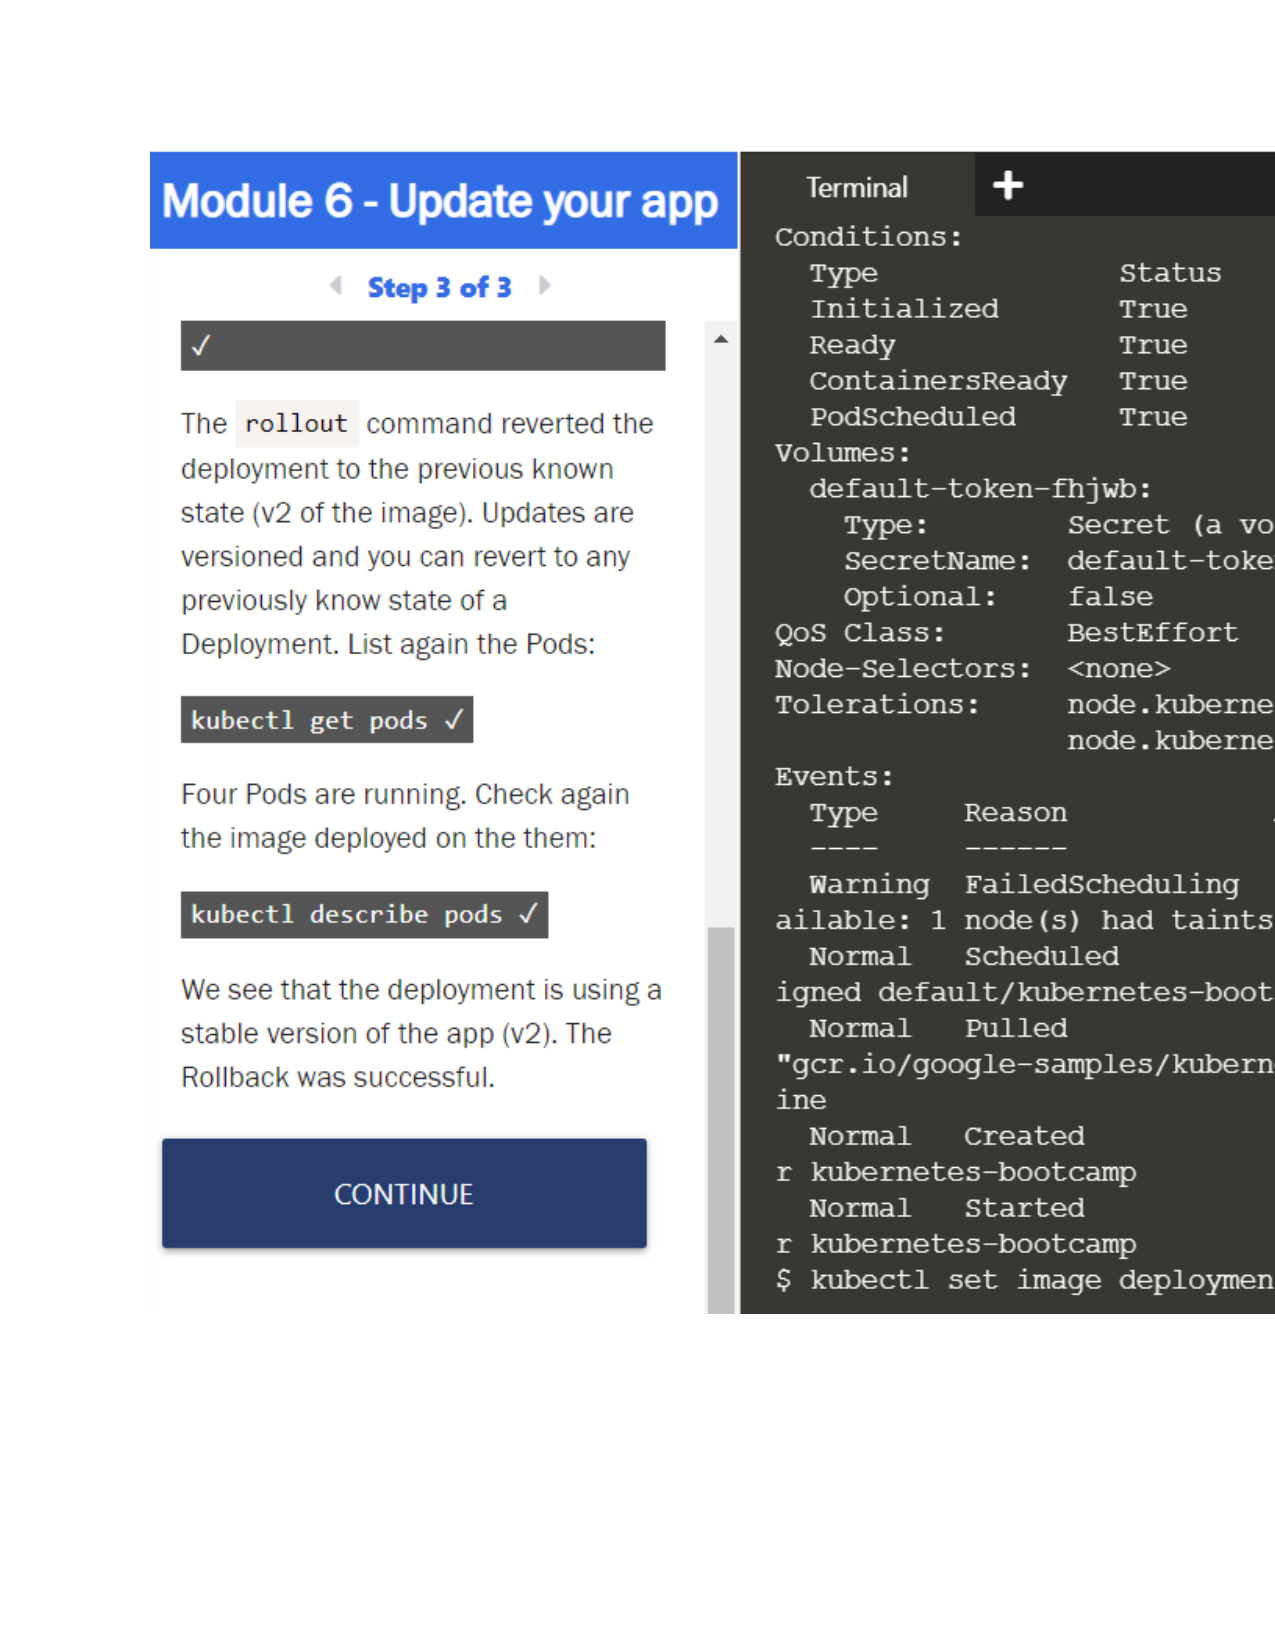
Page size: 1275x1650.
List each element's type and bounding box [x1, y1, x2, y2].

picture [150, 150, 1275, 1314]
